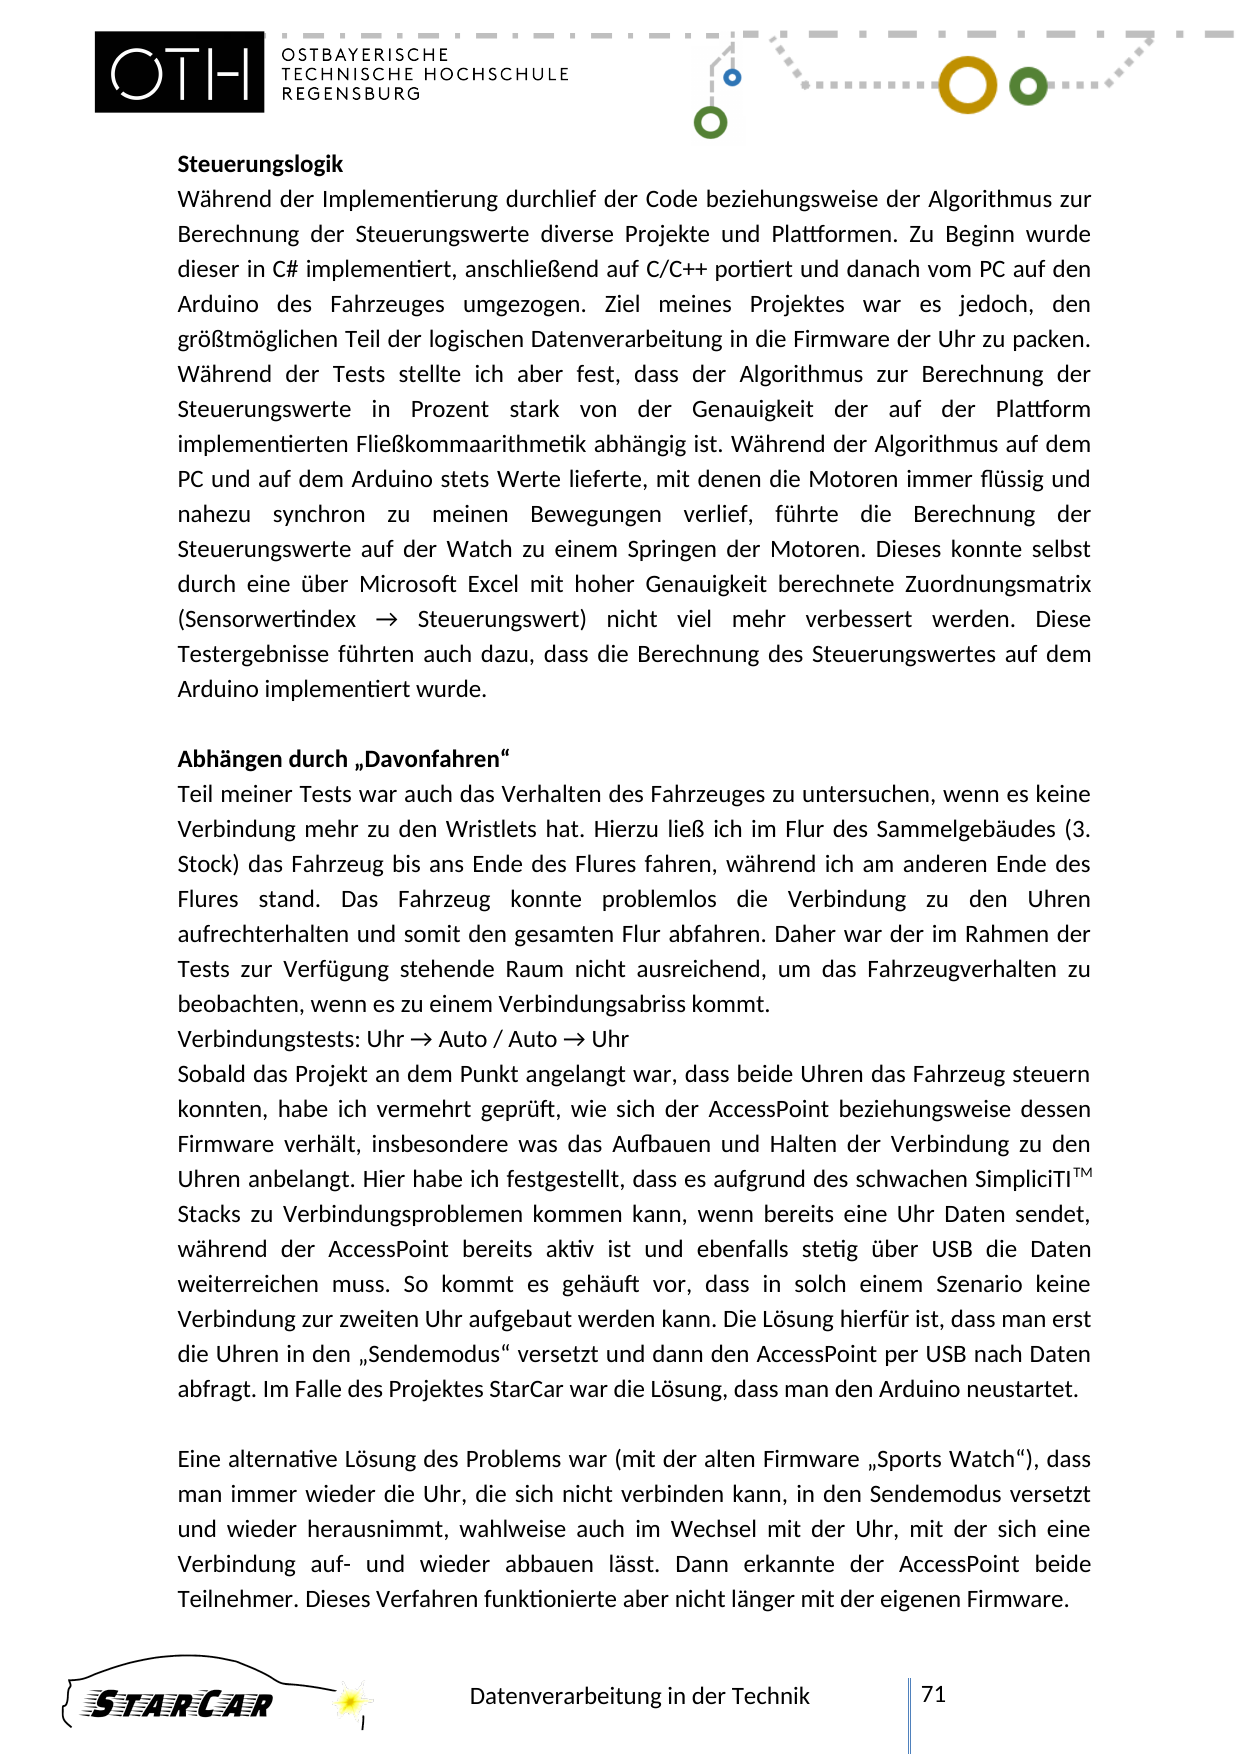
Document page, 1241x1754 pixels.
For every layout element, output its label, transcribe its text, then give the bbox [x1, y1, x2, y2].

text Sobald das Projekt an dem Punkt angelangt war, dass beide Uhren das Fahrzeug steuern konnten, habe ich vermehrt geprüft, wie sich der AccessPoint beziehungsweise dessen Firmware verhält, insbesondere was das Aufbauen und Halten der Verbindung zu den Uhren anbelangt. Hier habe ich festgestellt, dass es aufgrund des schwachen SimpliciTITM Stacks zu Verbindungsproblemen kommen kann, wenn bereits eine Uhr Daten sendet, während der AccessPoint bereits aktiv ist und ebenfalls stetig über USB die Daten weiterreichen muss. So kommt es gehäuft vor, dass in solch einem Szenario keine Verbindung zur zweiten Uhr aufgebaut werden kann. Die Lösung hierfür ist, dass man erst die Uhren in den „Sendemodus“ versetzt und dann den AccessPoint per USB nach Daten abfragt. Im Falle des Projektes StarCar war die Lösung, dass man den Arduino neustartet. [177, 1058, 1092, 1403]
picture [94, 15, 1237, 145]
text Verbindungstests: Uhr → Auto / Auto → Uhr [177, 1023, 1092, 1053]
text Steuerungslogik [177, 148, 1092, 178]
text Abhängen durch „Davonfahren“ [177, 743, 1092, 773]
picture [54, 1651, 380, 1730]
text Während der Implementierung durchlief der Code beziehungsweise der Algorithmus zur Berechnung der Steuerungswerte diverse Projekte und Plattformen. Zu Beginn wurde dieser in C# implementiert, anschließend auf C/C++ portiert und danach vom PC auf den Arduino des Fahrzeuges umgezogen. Ziel meines Projektes war es jedoch, den größtmöglichen Teil der logischen Datenverarbeitung in die Firmware der Uhr zu packen. Während der Tests stellte ich aber fest, dass der Algorithmus zur Berechnung der Steuerungswerte in Prozent stark von der Genauigkeit der auf der Plattform implementierten Fließkommaarithmetik abhängig ist. Während der Algorithmus auf dem PC und auf dem Arduino stets Werte lieferte, mit denen die Motoren immer flüssig und nahezu synchron zu meinen Bewegungen verlief, führte die Berechnung der Steuerungswerte auf der Watch zu einem Springen der Motoren. Dieses konnte selbst durch eine über Microsoft Excel mit hoher Genauigkeit berechnete Zuordnungsmatrix (Sensorwertindex → Steuerungswert) nicht viel mehr verbessert werden. Diese Testergebnisse führten auch dazu, dass die Berechnung des Steuerungswertes auf dem Arduino implementiert wurde. [177, 183, 1092, 703]
text Teil meiner Tests war auch das Verhalten des Fahrzeuges zu untersuchen, wenn es keine Verbindung mehr zu den Wristlets hat. Hierzu ließ ich im Flur des Sammelgebäudes (3. Stock) das Fahrzeug bis ans Ende des Flures fahren, während ich am anderen Ende des Flures stand. Das Fahrzeug konnte problemlos die Verbindung zu den Uhren aufrechterhalten und somit den gesamten Flur abfahren. Daher war der im Rahmen der Tests zur Verfügung stehende Raum nicht ausreichend, um das Fahrzeugverhalten zu beobachten, wenn es zu einem Verbindungsabriss kommt. [177, 778, 1092, 1018]
text Eine alternative Lösung des Problems war (mit der alten Firmware „Sports Watch“), dass man immer wieder die Uhr, die sich nicht verbinden kann, in den Sendemodus versetzt und wieder herausnimmt, wahlweise auch im Wechsel mit der Uhr, mit der sich eine Verbindung auf- und wieder abbauen lässt. Dann erkannte der AccessPoint beide Teilnehmer. Dieses Verfahren funktionierte aber nicht länger mit der eigenen Firmware. [177, 1443, 1092, 1613]
